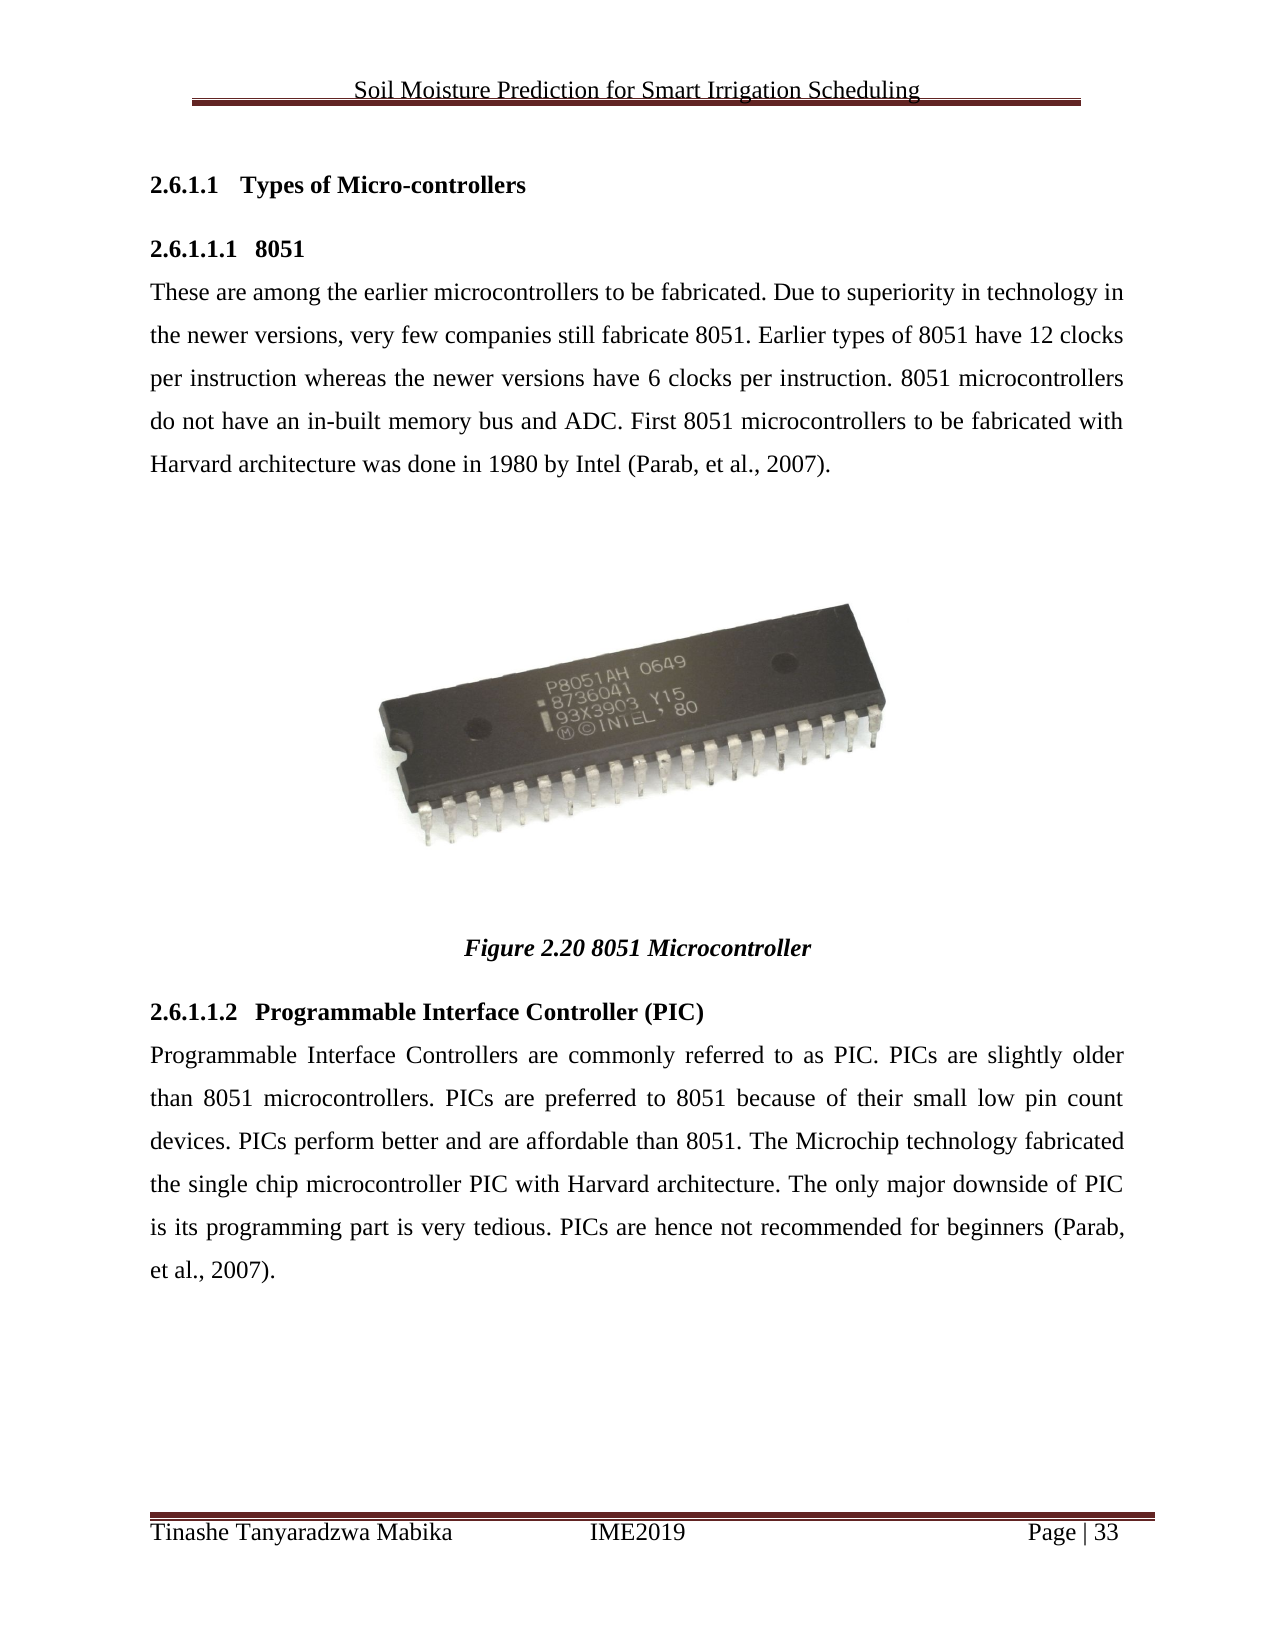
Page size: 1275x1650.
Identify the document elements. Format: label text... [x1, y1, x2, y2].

subtitle Types of Micro-controllers [150, 170, 1125, 199]
picture [322, 513, 953, 898]
subtitle 8051 [150, 234, 1125, 263]
text Programmable Interface Controllers are commonly referred to as PIC. PICs are slightly older than 8051 microcontrollers. PICs are preferred to 8051 because of their small low pin count devices. PICs perform better and are affordable than 8051. The Microchip technology fabricated the single chip microcontroller PIC with Harvard architecture. The only major downside of PIC is its programming part is very tedious. PICs are hence not recommended for beginners (Parab, et al., 2007). [150, 1040, 1125, 1284]
subtitle Programmable Interface Controller (PIC) [150, 997, 1125, 1026]
text These are among the earlier microcontrollers to be fabricated. Due to superiority in technology in the newer versions, very few companies still fabricate 8051. Earlier types of 8051 have 12 clocks per instruction whereas the newer versions have 6 clocks per instruction. 8051 microcontrollers do not have an in-built memory bus and ADC. First 8051 microcontrollers to be fabricated with Harvard architecture was done in 1980 by Intel (Parab, et al., 2007). [150, 277, 1125, 478]
